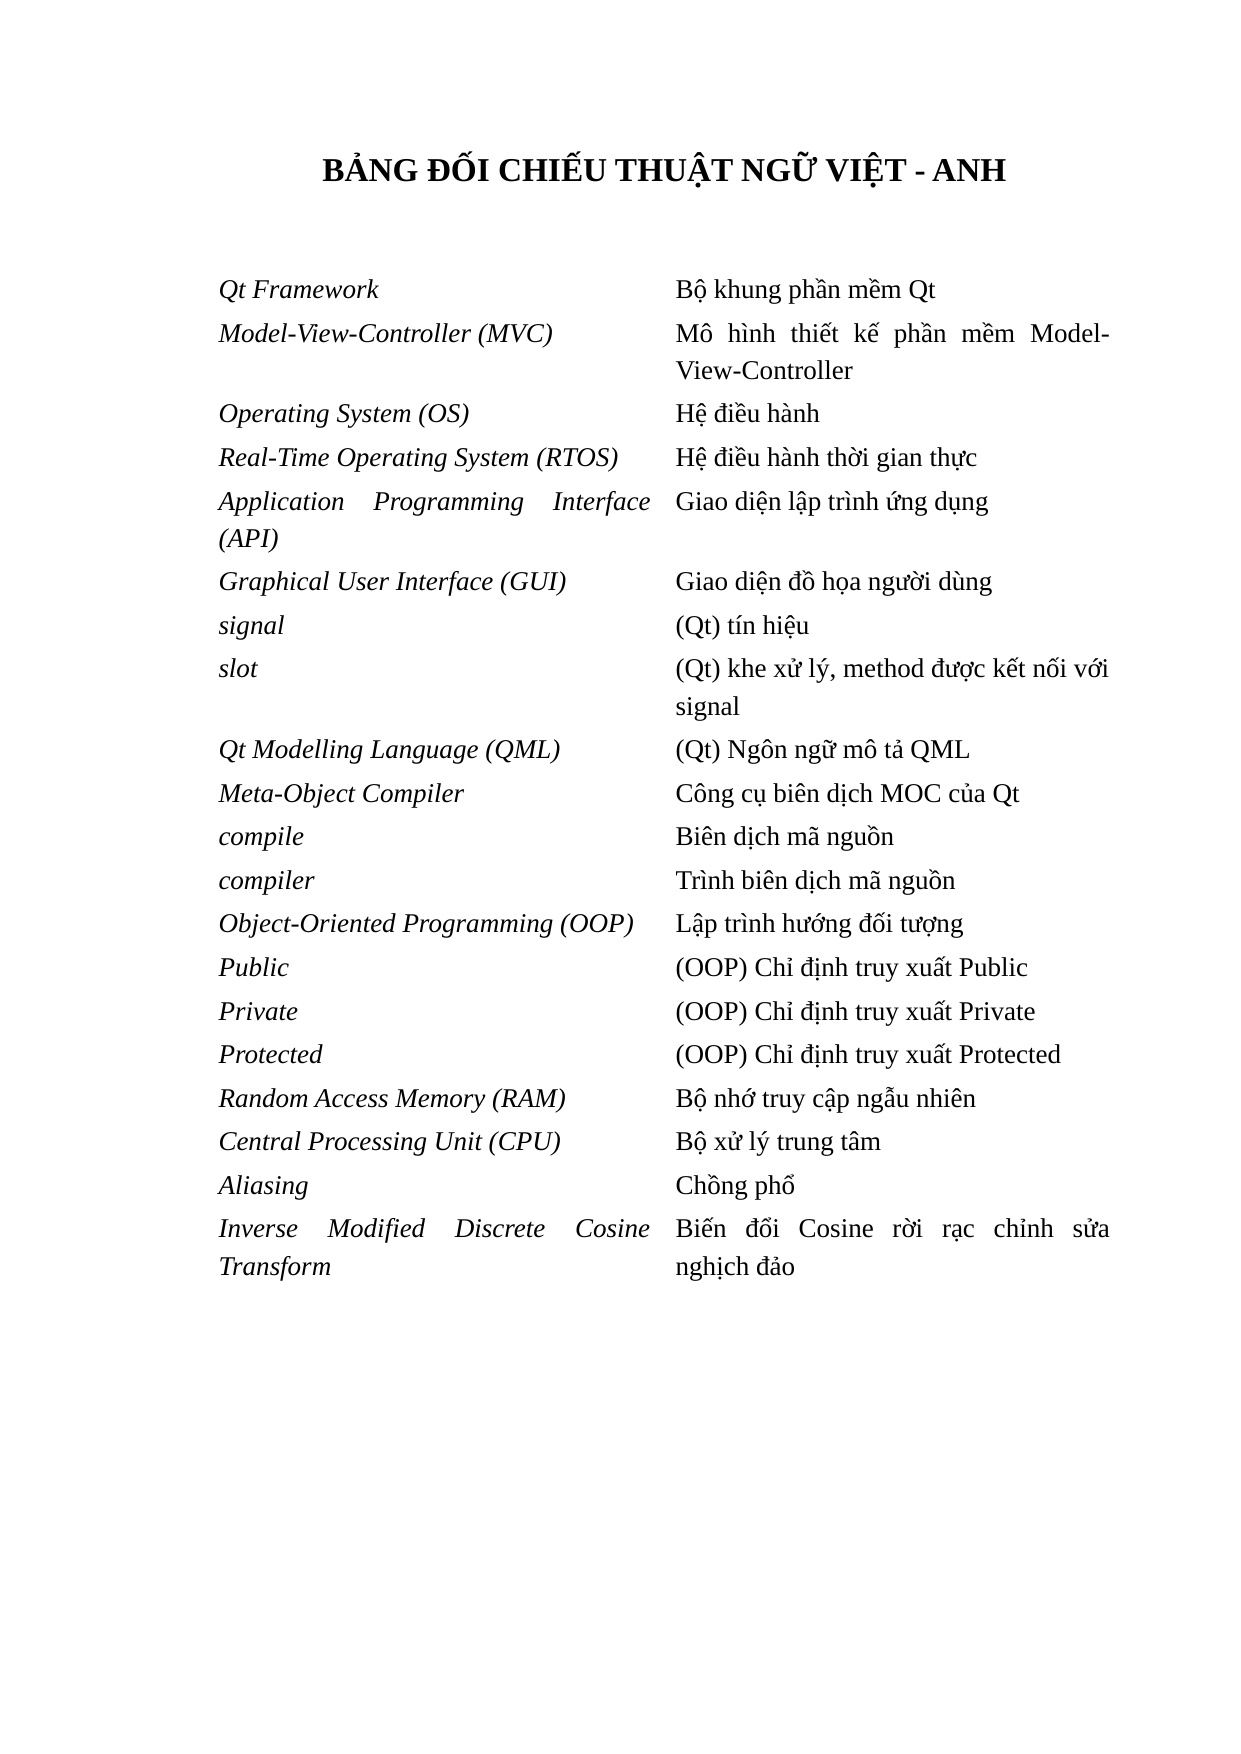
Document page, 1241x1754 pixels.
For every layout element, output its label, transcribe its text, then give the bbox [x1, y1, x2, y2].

table_cell signal [207, 606, 664, 649]
table_cell Lập trình hướng đối tượng [664, 904, 1121, 948]
table_cell compiler [207, 861, 664, 904]
table_cell Private [207, 991, 664, 1035]
table_cell (Qt) khe xử lý, method được kết nối với signal [664, 649, 1121, 730]
table_header Bộ khung phần mềm Qt [664, 270, 1121, 313]
table_cell Hệ điều hành [664, 394, 1121, 438]
table_cell Công cụ biên dịch MOC của Qt [664, 774, 1121, 817]
table_cell Random Access Memory (RAM) [207, 1079, 664, 1122]
table_cell (OOP) Chỉ định truy xuất Private [664, 991, 1121, 1035]
table_cell Hệ điều hành thời gian thực [664, 438, 1121, 481]
table_cell Biên dịch mã nguồn [664, 817, 1121, 861]
table_cell (Qt) Ngôn ngữ mô tả QML [664, 730, 1121, 774]
table_cell Giao diện lập trình ứng dụng [664, 481, 1121, 562]
table_cell (OOP) Chỉ định truy xuất Protected [664, 1035, 1121, 1078]
table_cell Trình biên dịch mã nguồn [664, 861, 1121, 904]
table_cell slot [207, 649, 664, 730]
table_cell Chồng phổ [664, 1166, 1121, 1209]
table_cell Object-Oriented Programming (OOP) [207, 904, 664, 948]
table_cell Inverse Modified Discrete Cosine Transform [207, 1209, 664, 1290]
table_cell (Qt) tín hiệu [664, 606, 1121, 649]
table_cell Real-Time Operating System (RTOS) [207, 438, 664, 481]
table_cell Operating System (OS) [207, 394, 664, 438]
table_cell Biến đổi Cosine rời rạc chỉnh sửa nghịch đảo [664, 1209, 1121, 1290]
table_cell Central Processing Unit (CPU) [207, 1122, 664, 1166]
table_cell Qt Modelling Language (QML) [207, 730, 664, 774]
table_header Qt Framework [207, 270, 664, 313]
table_cell Giao diện đồ họa người dùng [664, 562, 1121, 606]
table_cell (OOP) Chỉ định truy xuất Public [664, 948, 1121, 991]
table_cell Mô hình thiết kế phần mềm Model-View-Controller [664, 314, 1121, 394]
table_cell Public [207, 948, 664, 991]
table_cell Protected [207, 1035, 664, 1078]
table_cell Application Programming Interface (API) [207, 481, 664, 562]
table_cell Model-View-Controller (MVC) [207, 314, 664, 394]
table_cell Bộ nhớ truy cập ngẫu nhiên [664, 1079, 1121, 1122]
table_cell Bộ xử lý trung tâm [664, 1122, 1121, 1166]
text BẢNG ĐỐI CHIẾU THUẬT NGỮ VIỆT - ANH [207, 150, 1122, 188]
table_cell compile [207, 817, 664, 861]
table_cell Graphical User Interface (GUI) [207, 562, 664, 606]
table_cell Aliasing [207, 1166, 664, 1209]
table_cell Meta-Object Compiler [207, 774, 664, 817]
